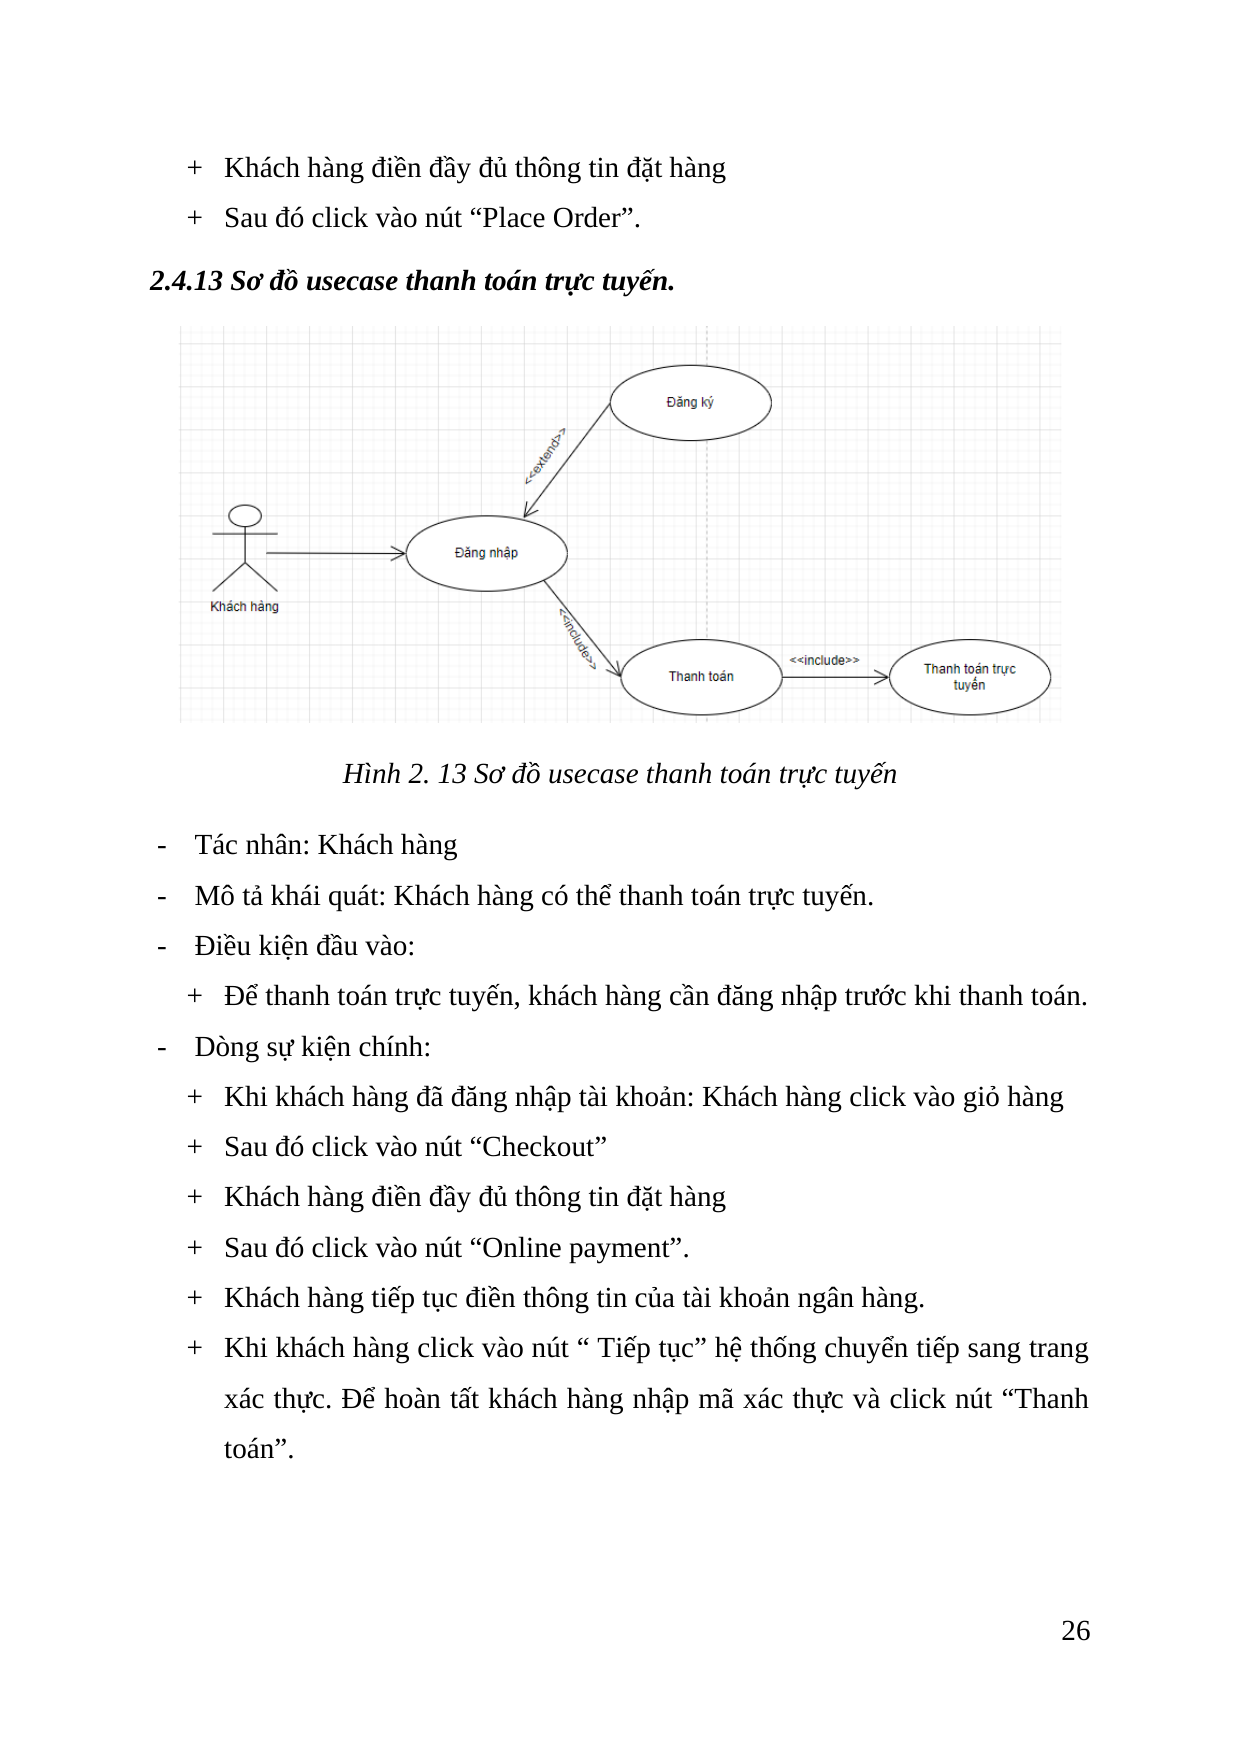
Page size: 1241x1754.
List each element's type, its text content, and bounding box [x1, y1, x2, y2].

list Khi khách hàng đã đăng nhập tài khoản: Khách hàng click vào giỏ hàng [186, 1079, 1090, 1112]
list Khách hàng tiếp tục điền thông tin của tài khoản ngân hàng. [186, 1280, 1090, 1314]
list Sau đó click vào nút “Place Order”. [186, 200, 1090, 234]
subtitle 2.4.13 Sơ đồ usecase thanh toán trực tuyến. [150, 263, 1090, 297]
list Sau đó click vào nút “Checkout” [186, 1129, 1090, 1163]
picture [178, 326, 1062, 723]
list Sau đó click vào nút “Online payment”. [186, 1230, 1090, 1263]
list Điều kiện đầu vào: [157, 928, 1090, 962]
list Khi khách hàng click vào nút “ Tiếp tục” hệ thống chuyển tiếp sang trang xác thực. Để hoàn tất khách hàng nhập mã xác thực và click nút “Thanh toán”. [186, 1331, 1090, 1465]
list Tác nhân: Khách hàng [157, 827, 1090, 861]
text Hình 2. 13 Sơ đồ usecase thanh toán trực tuyến [150, 756, 1090, 790]
list Khách hàng điền đầy đủ thông tin đặt hàng [186, 150, 1090, 183]
list Mô tả khái quát: Khách hàng có thể thanh toán trực tuyến. [157, 878, 1090, 911]
list Dòng sự kiện chính: [157, 1029, 1090, 1062]
list Khách hàng điền đầy đủ thông tin đặt hàng [186, 1179, 1090, 1213]
list Để thanh toán trực tuyến, khách hàng cần đăng nhập trước khi thanh toán. [186, 978, 1090, 1012]
